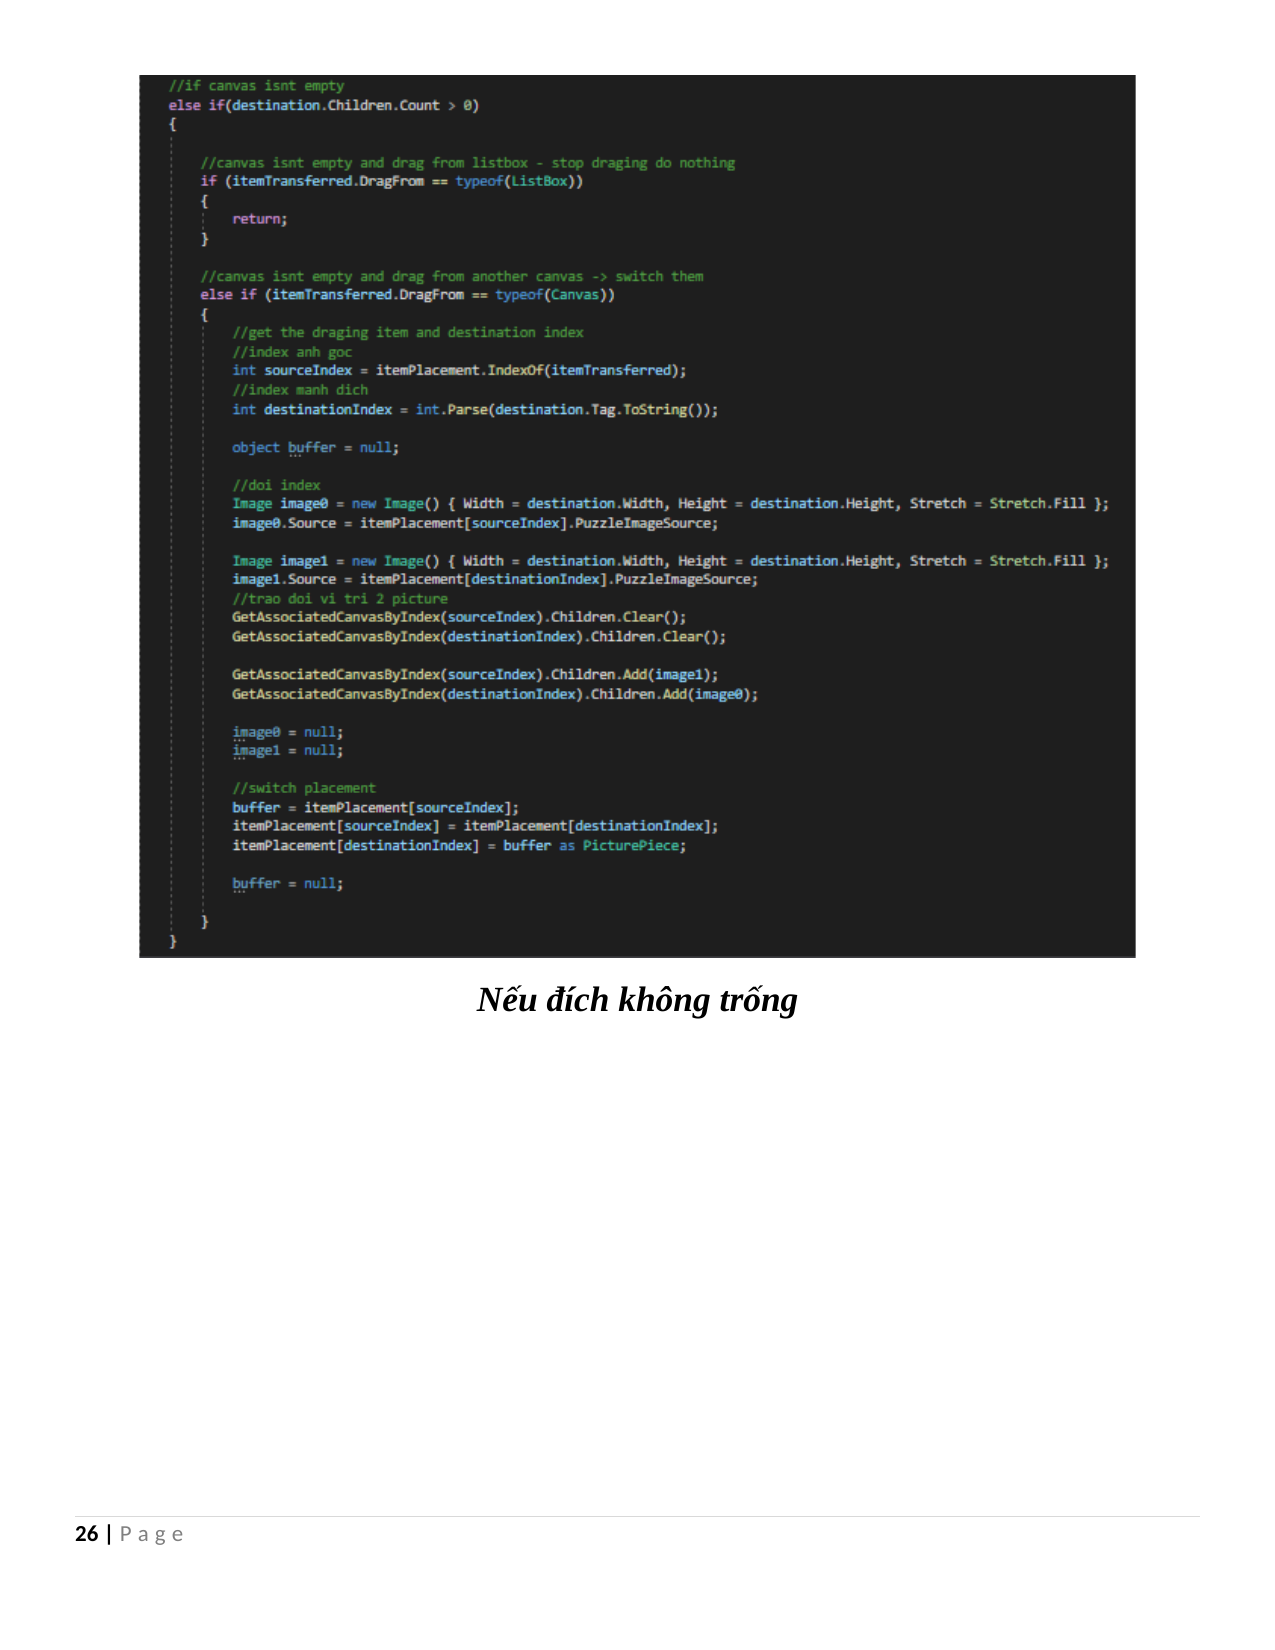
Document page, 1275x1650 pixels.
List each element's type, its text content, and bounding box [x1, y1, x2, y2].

text Nếu đích không trống [75, 979, 1200, 1019]
picture [139, 75, 1136, 958]
